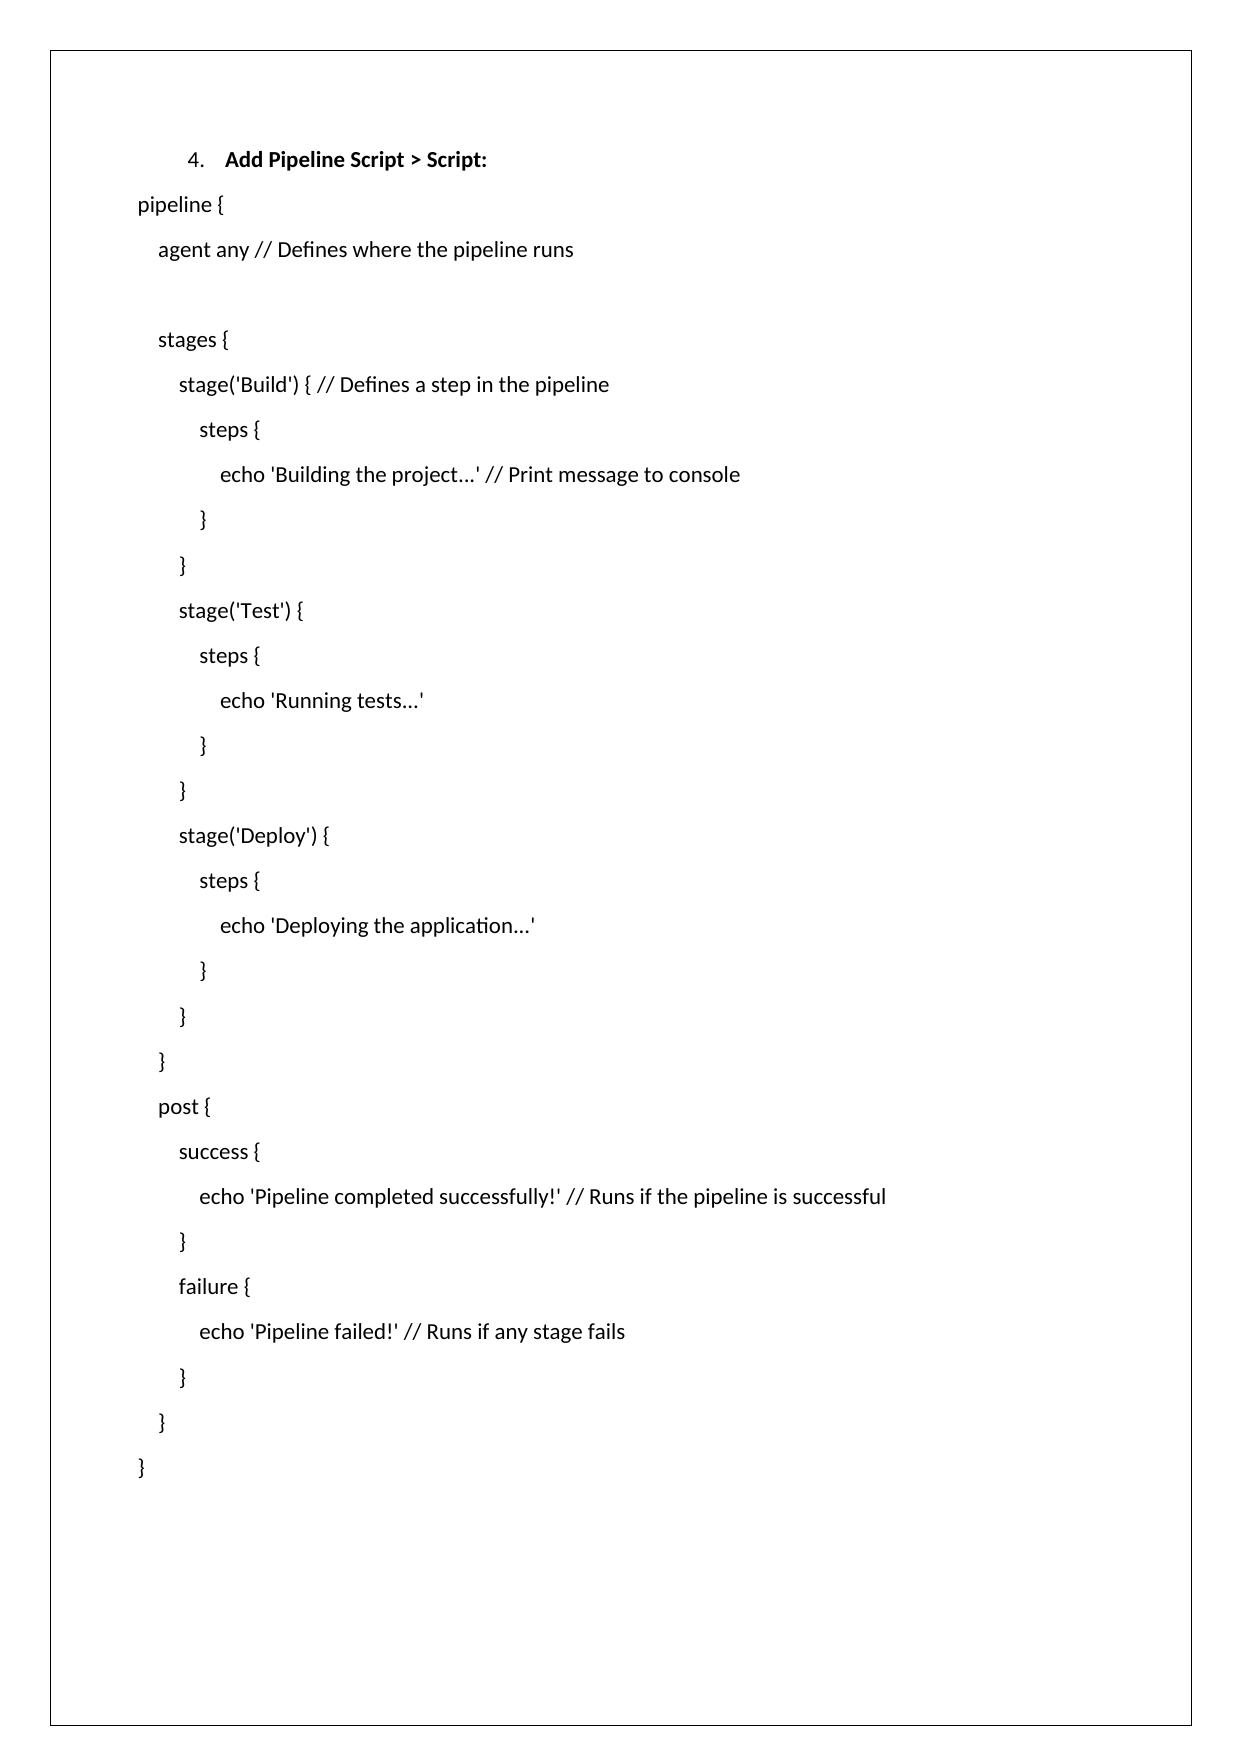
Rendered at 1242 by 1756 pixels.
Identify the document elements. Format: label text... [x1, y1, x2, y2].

text failure { [137, 1272, 1139, 1300]
text steps { [137, 641, 1139, 669]
text steps { [137, 866, 1139, 894]
text stages { [137, 325, 1139, 353]
text } [137, 1363, 1139, 1391]
text stage('Test') { [137, 596, 1139, 624]
text success { [137, 1137, 1139, 1165]
text } [137, 1453, 1139, 1481]
text } [137, 1047, 1139, 1075]
text } [137, 551, 1139, 579]
text } [137, 731, 1139, 759]
text } [137, 1227, 1139, 1255]
text echo 'Pipeline completed successfully!' // Runs if the pipeline is successful [137, 1182, 1139, 1210]
list Add Pipeline Script > Script: [187, 145, 1139, 173]
text stage('Deploy') { [137, 821, 1139, 849]
text } [137, 776, 1139, 804]
text echo 'Building the project...' // Print message to console [137, 461, 1139, 488]
text echo 'Pipeline failed!' // Runs if any stage fails [137, 1317, 1139, 1346]
text } [137, 1408, 1139, 1436]
text echo 'Running tests...' [137, 686, 1139, 714]
text steps { [137, 415, 1139, 443]
text post { [137, 1092, 1139, 1120]
text agent any // Defines where the pipeline runs [137, 235, 1139, 263]
text echo 'Deploying the application...' [137, 912, 1139, 939]
text } [137, 1002, 1139, 1030]
text pipeline { [137, 190, 1139, 218]
text } [137, 506, 1139, 534]
text } [137, 957, 1139, 985]
text stage('Build') { // Defines a step in the pipeline [137, 370, 1139, 398]
